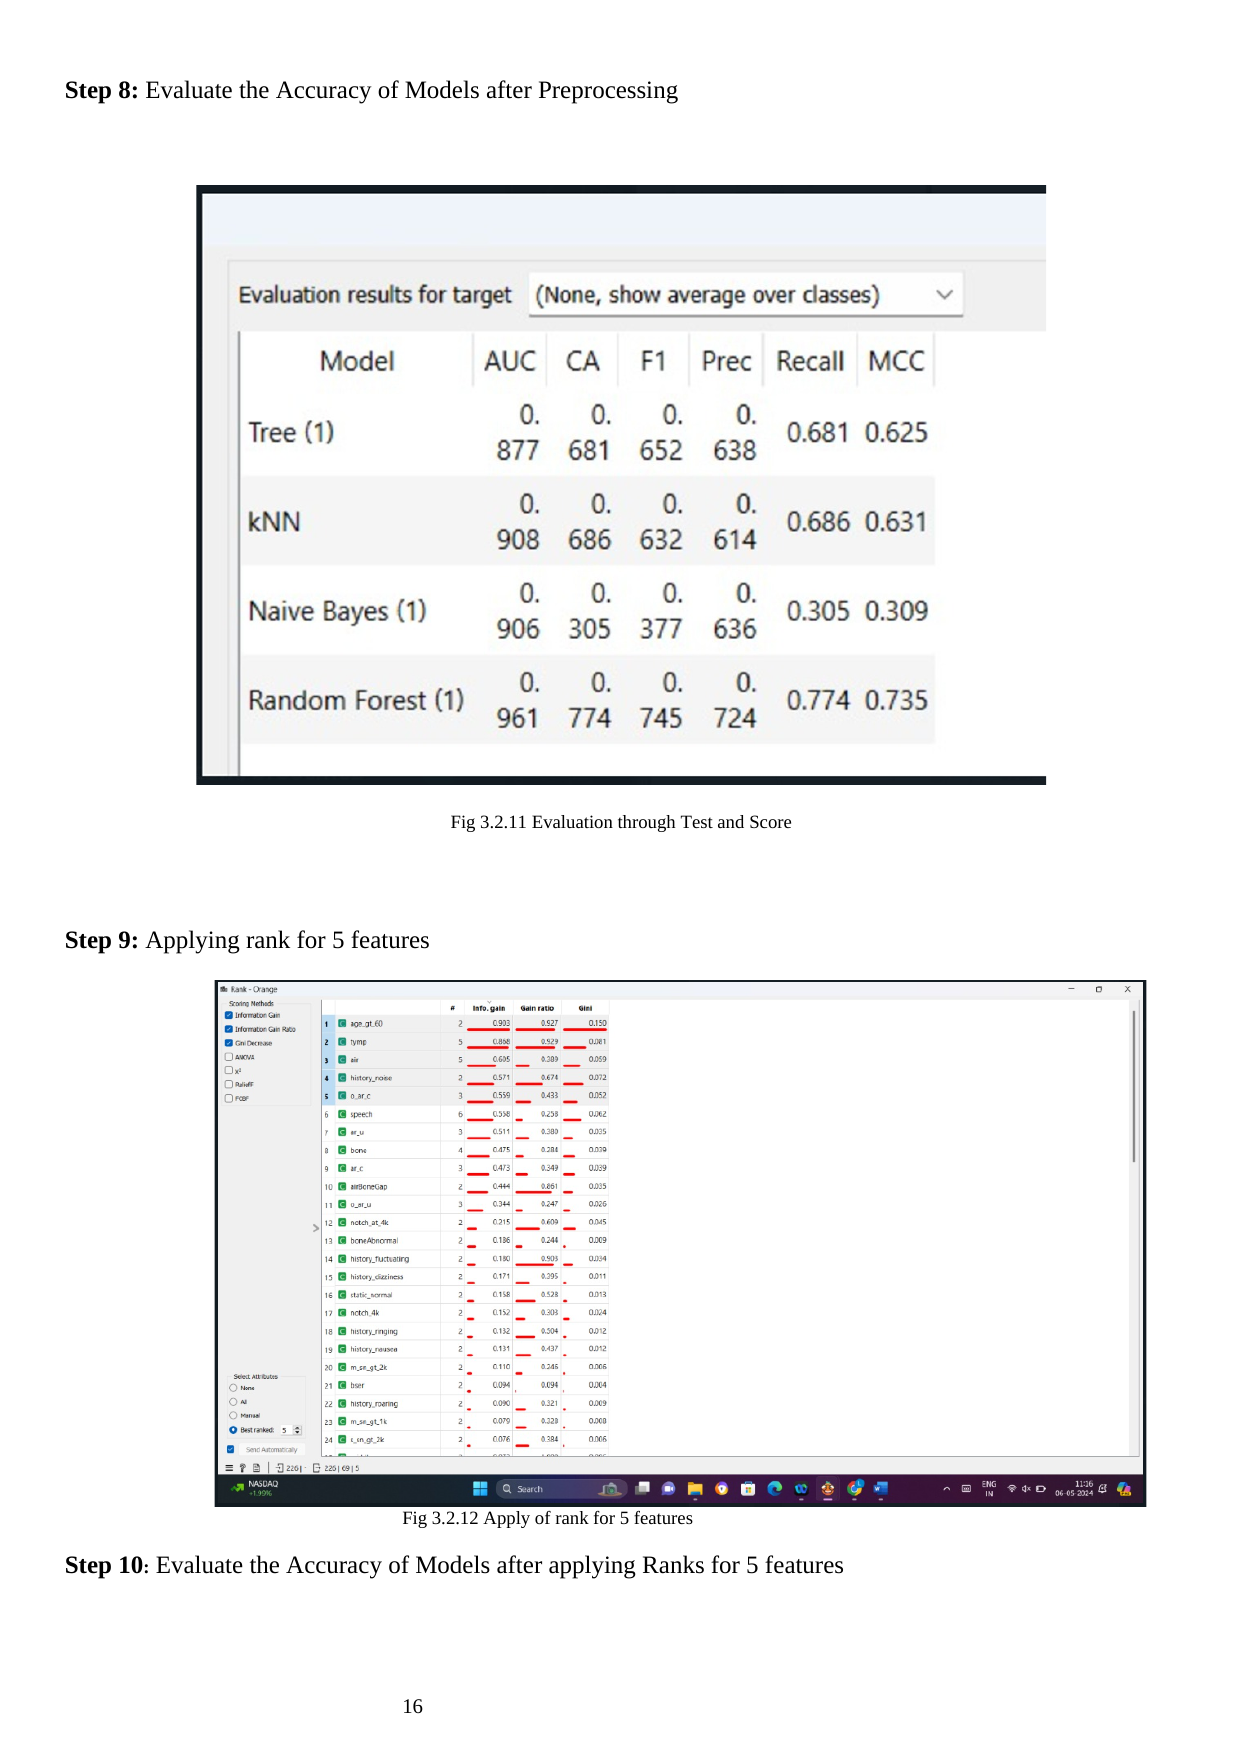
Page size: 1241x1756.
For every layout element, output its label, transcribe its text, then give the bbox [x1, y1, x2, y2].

text Fig 3.2.11 Evaluation through Test and Score [64, 811, 1178, 832]
picture [196, 185, 1047, 785]
text Step 10: Evaluate the Accuracy of Models after applying Ranks for 5 features [64, 1550, 1178, 1579]
text 16 [64, 1694, 1178, 1718]
text Step 8: Evaluate the Accuracy of Models after Preprocessing [64, 75, 1178, 104]
text Step 9: Applying rank for 5 features [64, 926, 1178, 954]
picture [214, 980, 1147, 1507]
text Fig 3.2.12 Apply of rank for 5 features [64, 1507, 1178, 1528]
